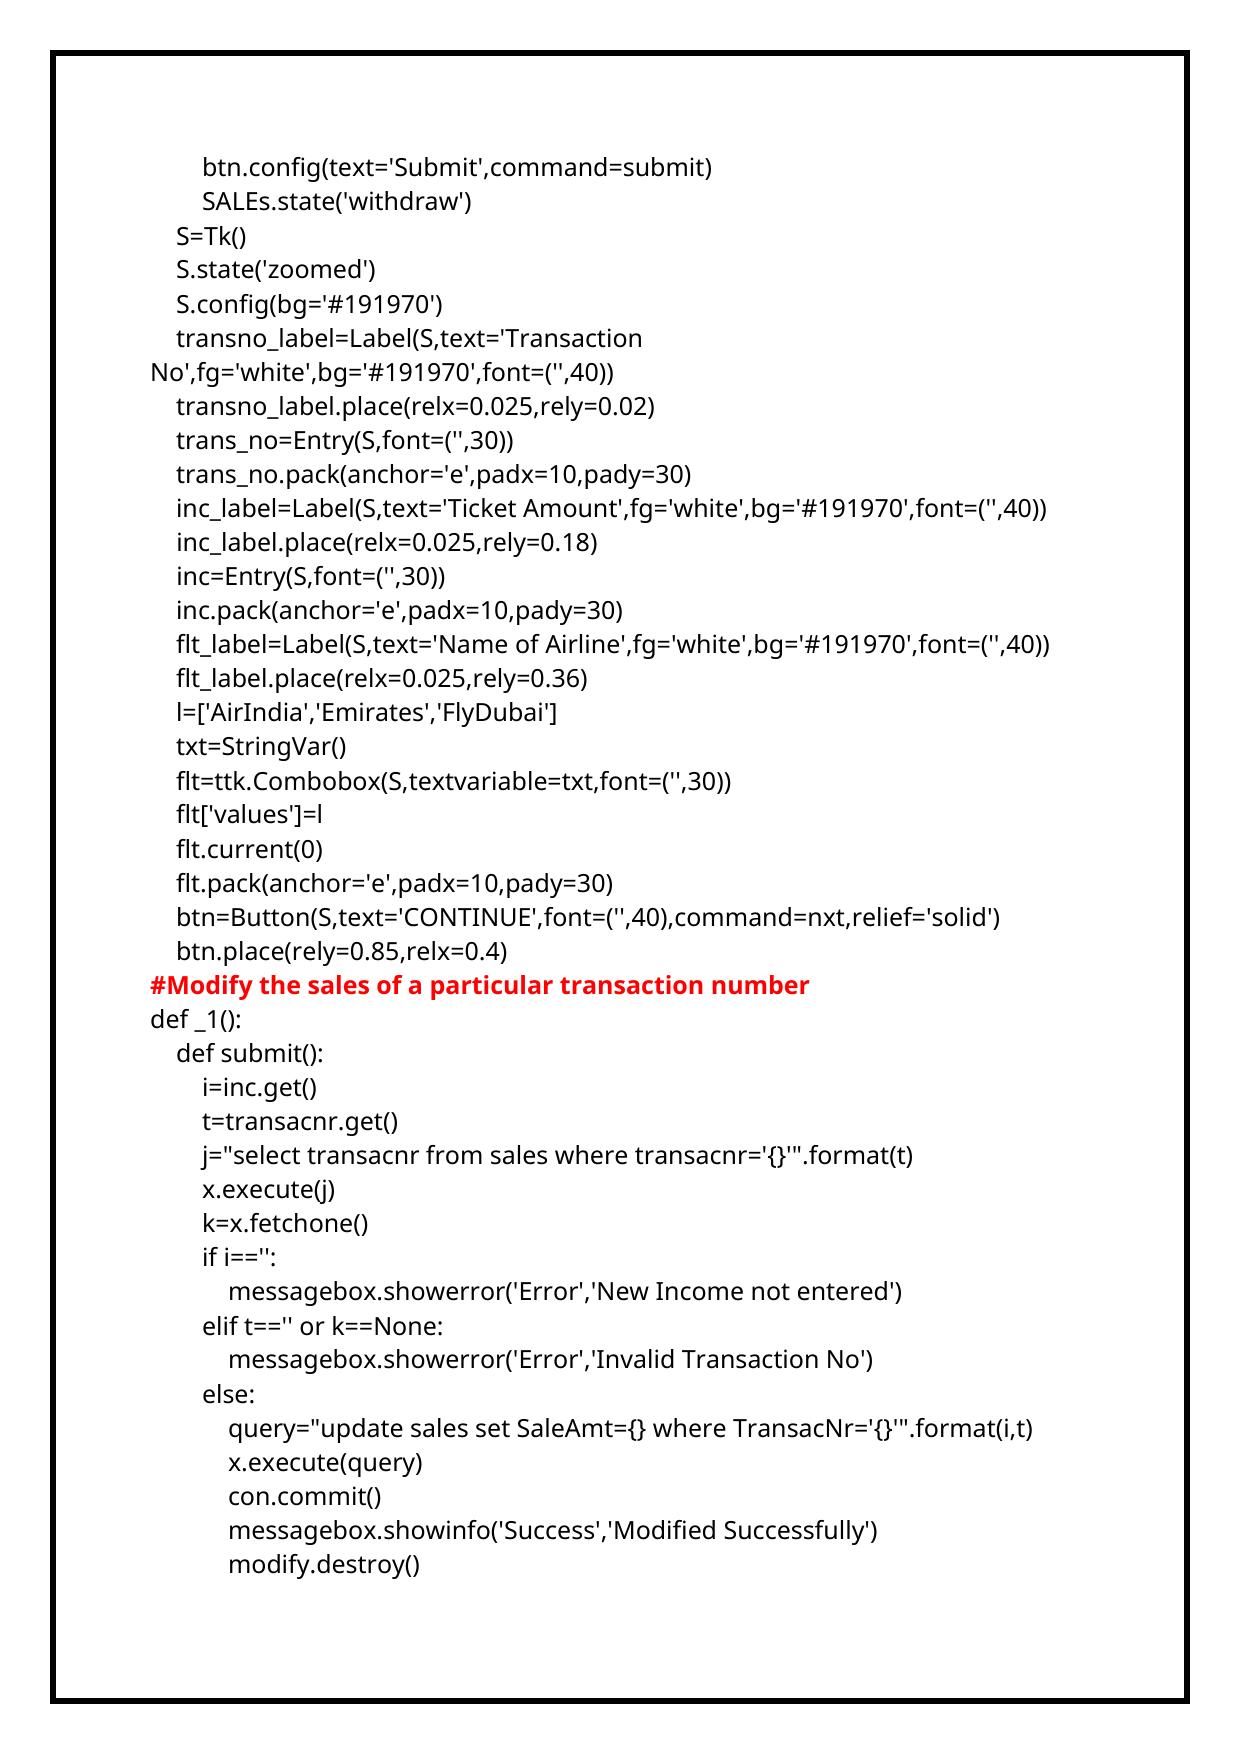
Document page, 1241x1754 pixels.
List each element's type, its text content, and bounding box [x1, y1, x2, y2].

text S.state('zoomed') [150, 252, 1090, 286]
text def _1(): [150, 1002, 1090, 1036]
text j="select transacnr from sales where transacnr='{}'".format(t) [150, 1138, 1090, 1172]
text inc.pack(anchor='e',padx=10,pady=30) [150, 593, 1090, 627]
text query="update sales set SaleAmt={} where TransacNr='{}'".format(i,t) [150, 1410, 1090, 1444]
text flt['values']=l [150, 797, 1090, 831]
text con.commit() [150, 1478, 1090, 1512]
text inc_label.place(relx=0.025,rely=0.18) [150, 525, 1090, 559]
text btn=Button(S,text='CONTINUE',font=('',40),command=nxt,relief='solid') [150, 899, 1090, 933]
text x.execute(j) [150, 1172, 1090, 1206]
text t=transacnr.get() [150, 1104, 1090, 1138]
text messagebox.showerror('Error','Invalid Transaction No') [150, 1342, 1090, 1376]
text trans_no.pack(anchor='e',padx=10,pady=30) [150, 457, 1090, 491]
text flt_label=Label(S,text='Name of Airline',fg='white',bg='#191970',font=('',40)) [150, 627, 1090, 661]
text flt=ttk.Combobox(S,textvariable=txt,font=('',30)) [150, 763, 1090, 797]
text elif t=='' or k==None: [150, 1308, 1090, 1342]
text S=Tk() [150, 218, 1090, 252]
text else: [150, 1376, 1090, 1410]
text transno_label=Label(S,text='Transaction No',fg='white',bg='#191970',font=('',40)) [150, 320, 1090, 388]
text inc=Entry(S,font=('',30)) [150, 559, 1090, 593]
text messagebox.showinfo('Success','Modified Successfully') [150, 1512, 1090, 1547]
text if i=='': [150, 1240, 1090, 1274]
text btn.config(text='Submit',command=submit) [150, 150, 1090, 184]
text flt.current(0) [150, 831, 1090, 865]
text flt.pack(anchor='e',padx=10,pady=30) [150, 865, 1090, 899]
text k=x.fetchone() [150, 1206, 1090, 1240]
text btn.place(rely=0.85,relx=0.4) [150, 933, 1090, 967]
text SALEs.state('withdraw') [150, 184, 1090, 218]
text inc_label=Label(S,text='Ticket Amount',fg='white',bg='#191970',font=('',40)) [150, 491, 1090, 525]
text flt_label.place(relx=0.025,rely=0.36) [150, 661, 1090, 695]
text l=['AirIndia','Emirates','FlyDubai'] [150, 695, 1090, 729]
text S.config(bg='#191970') [150, 286, 1090, 320]
text txt=StringVar() [150, 729, 1090, 763]
text #Modify the sales of a particular transaction number [150, 967, 1090, 1002]
text i=inc.get() [150, 1070, 1090, 1104]
text def submit(): [150, 1036, 1090, 1070]
text trans_no=Entry(S,font=('',30)) [150, 422, 1090, 457]
text transno_label.place(relx=0.025,rely=0.02) [150, 388, 1090, 422]
text x.execute(query) [150, 1444, 1090, 1478]
text modify.destroy() [150, 1547, 1090, 1581]
text messagebox.showerror('Error','New Income not entered') [150, 1274, 1090, 1308]
